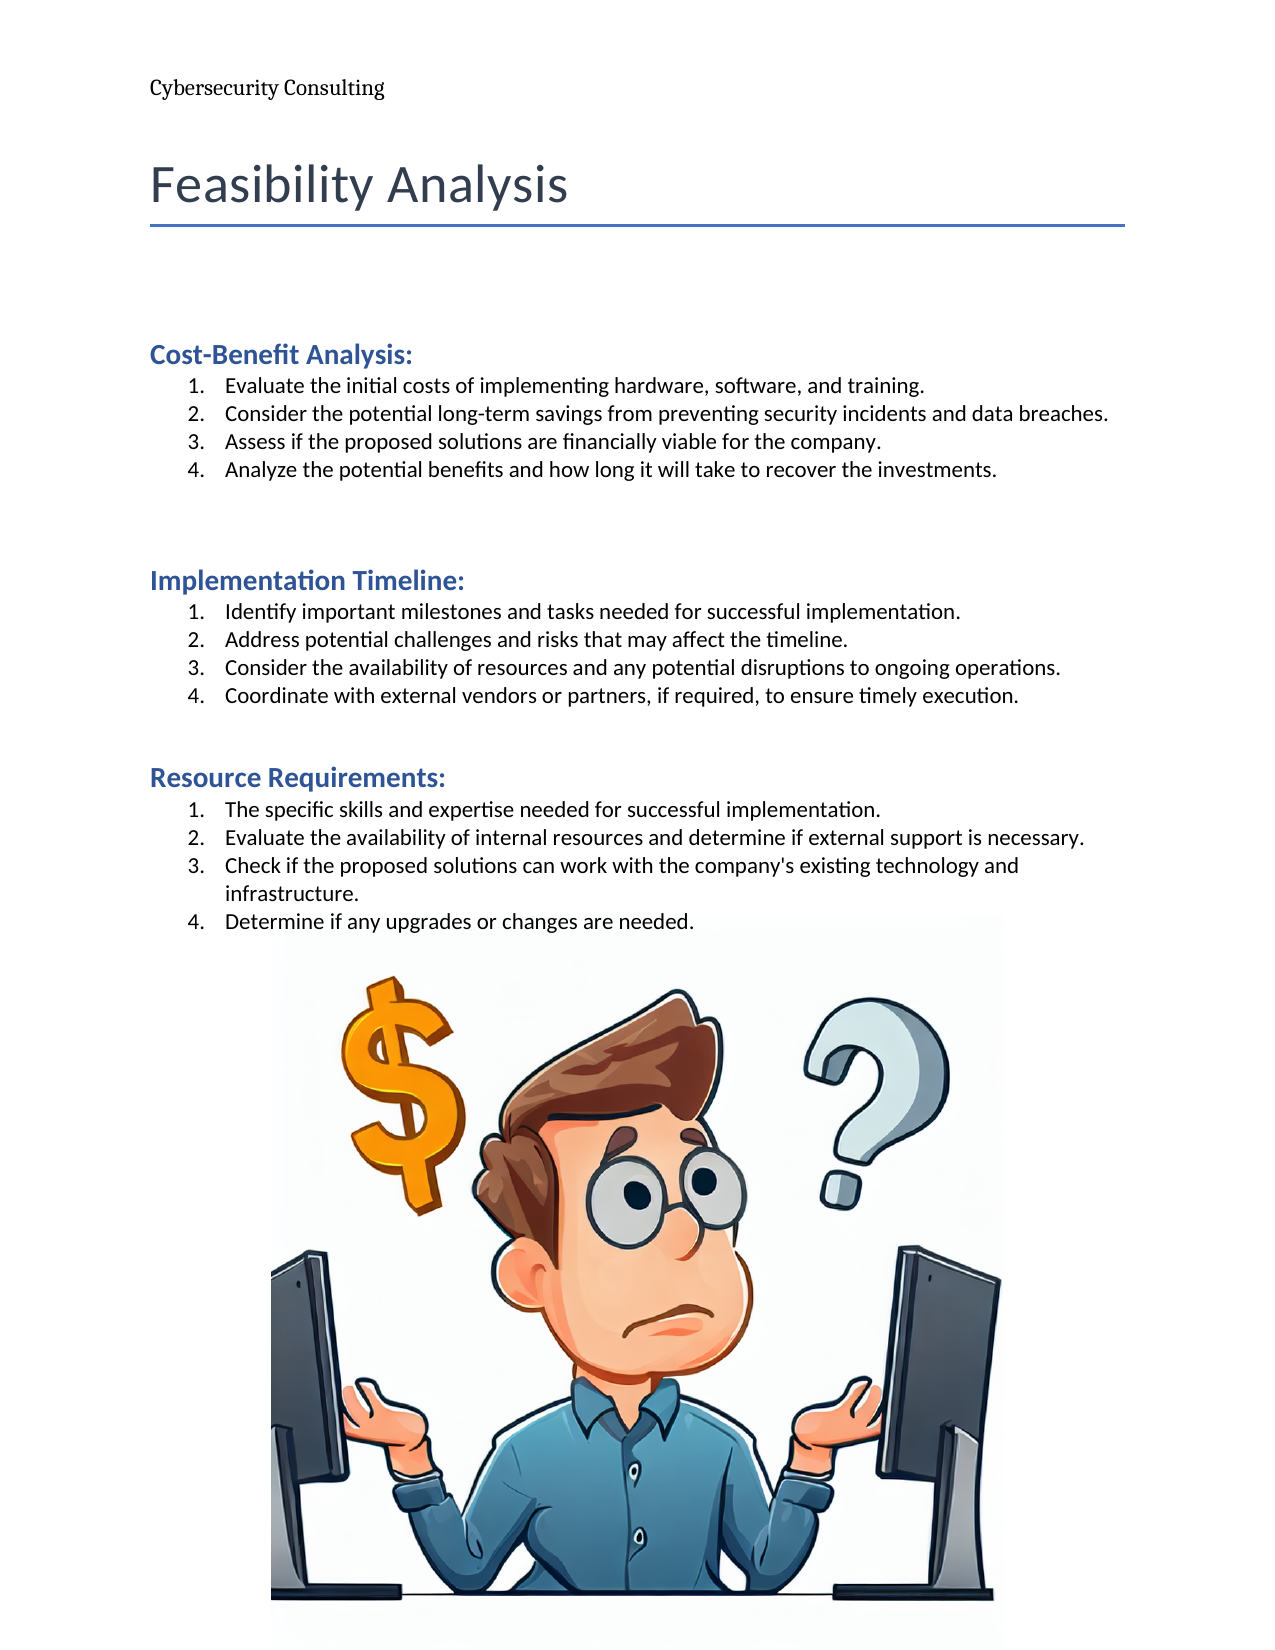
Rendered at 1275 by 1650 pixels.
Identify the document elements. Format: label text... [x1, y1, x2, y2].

list Determine if any upgrades or changes are needed. [187, 907, 1125, 935]
subtitle Resource Requirements: [150, 759, 1125, 795]
list Evaluate the initial costs of implementing hardware, software, and training. [187, 371, 1125, 399]
list Assess if the proposed solutions are financially viable for the company. [187, 427, 1125, 456]
list Coordinate with external vendors or partners, if required, to ensure timely execution. [187, 681, 1125, 709]
list The specific skills and expertise needed for successful implementation. [187, 795, 1125, 823]
list Consider the availability of resources and any potential disruptions to ongoing operations. [187, 653, 1125, 681]
subtitle Implementation Timeline: [150, 562, 1125, 597]
list Address potential challenges and risks that may affect the timeline. [187, 625, 1125, 653]
list Analyze the potential benefits and how long it will take to recover the investments. [187, 456, 1125, 512]
list Evaluate the availability of internal resources and determine if external support is necessary. [187, 823, 1125, 851]
picture [271, 935, 1004, 1649]
title Feasibility Analysis [150, 150, 1125, 224]
subtitle Cost-Benefit Analysis: [150, 336, 1125, 371]
list Check if the proposed solutions can work with the company's existing technology and infrastructure. [187, 851, 1125, 907]
list Identify important milestones and tasks needed for successful implementation. [187, 597, 1125, 625]
list Consider the potential long-term savings from preventing security incidents and data breaches. [187, 399, 1125, 427]
